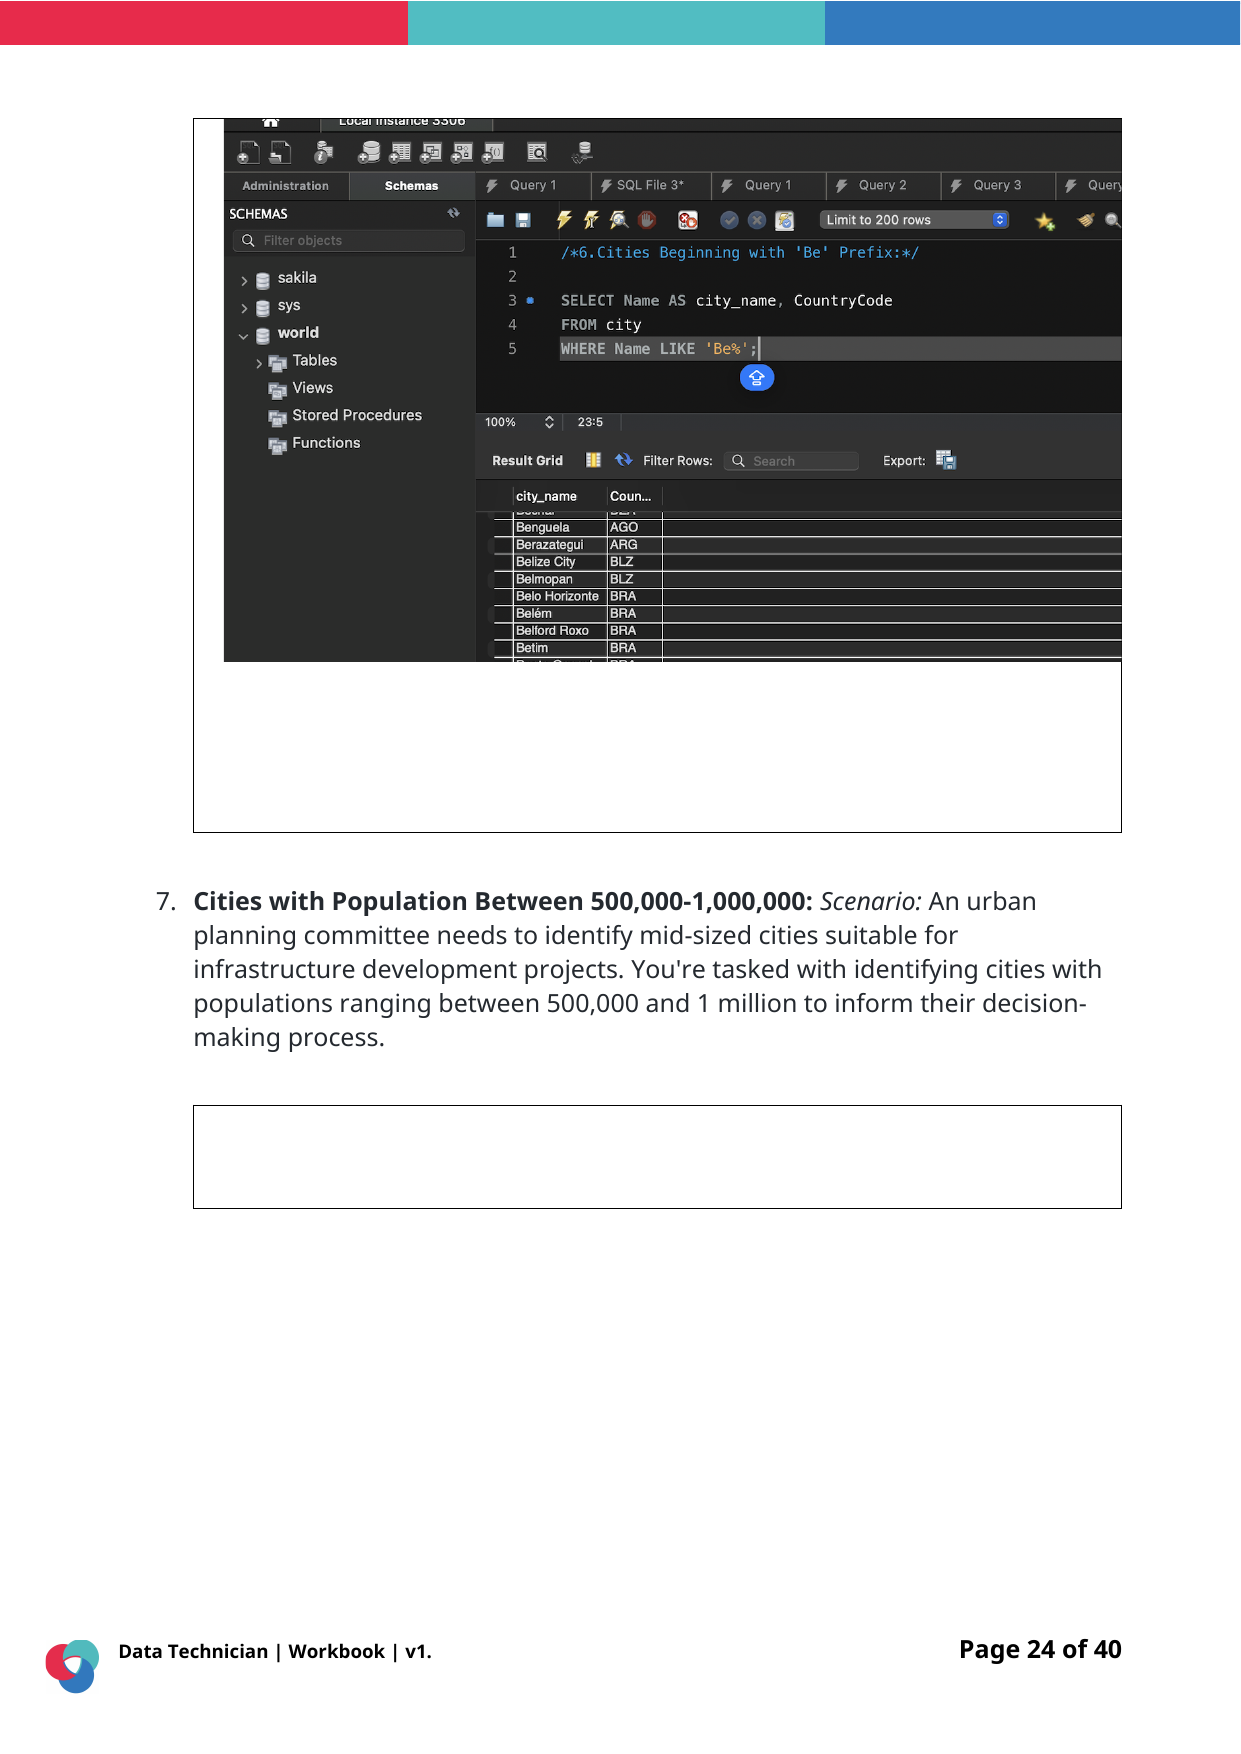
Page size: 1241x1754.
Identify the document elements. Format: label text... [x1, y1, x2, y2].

list Cities with Population Between 500,000-1,000,000: Scenario: An urban planning committee needs to identify mid-sized cities suitable for infrastructure development projects. You're tasked with identifying cities with populations ranging between 500,000 and 1 million to inform their decision-making process. [156, 883, 1122, 1054]
picture [45, 1640, 100, 1694]
table_header [194, 119, 1121, 832]
table_header [194, 1106, 1121, 1208]
